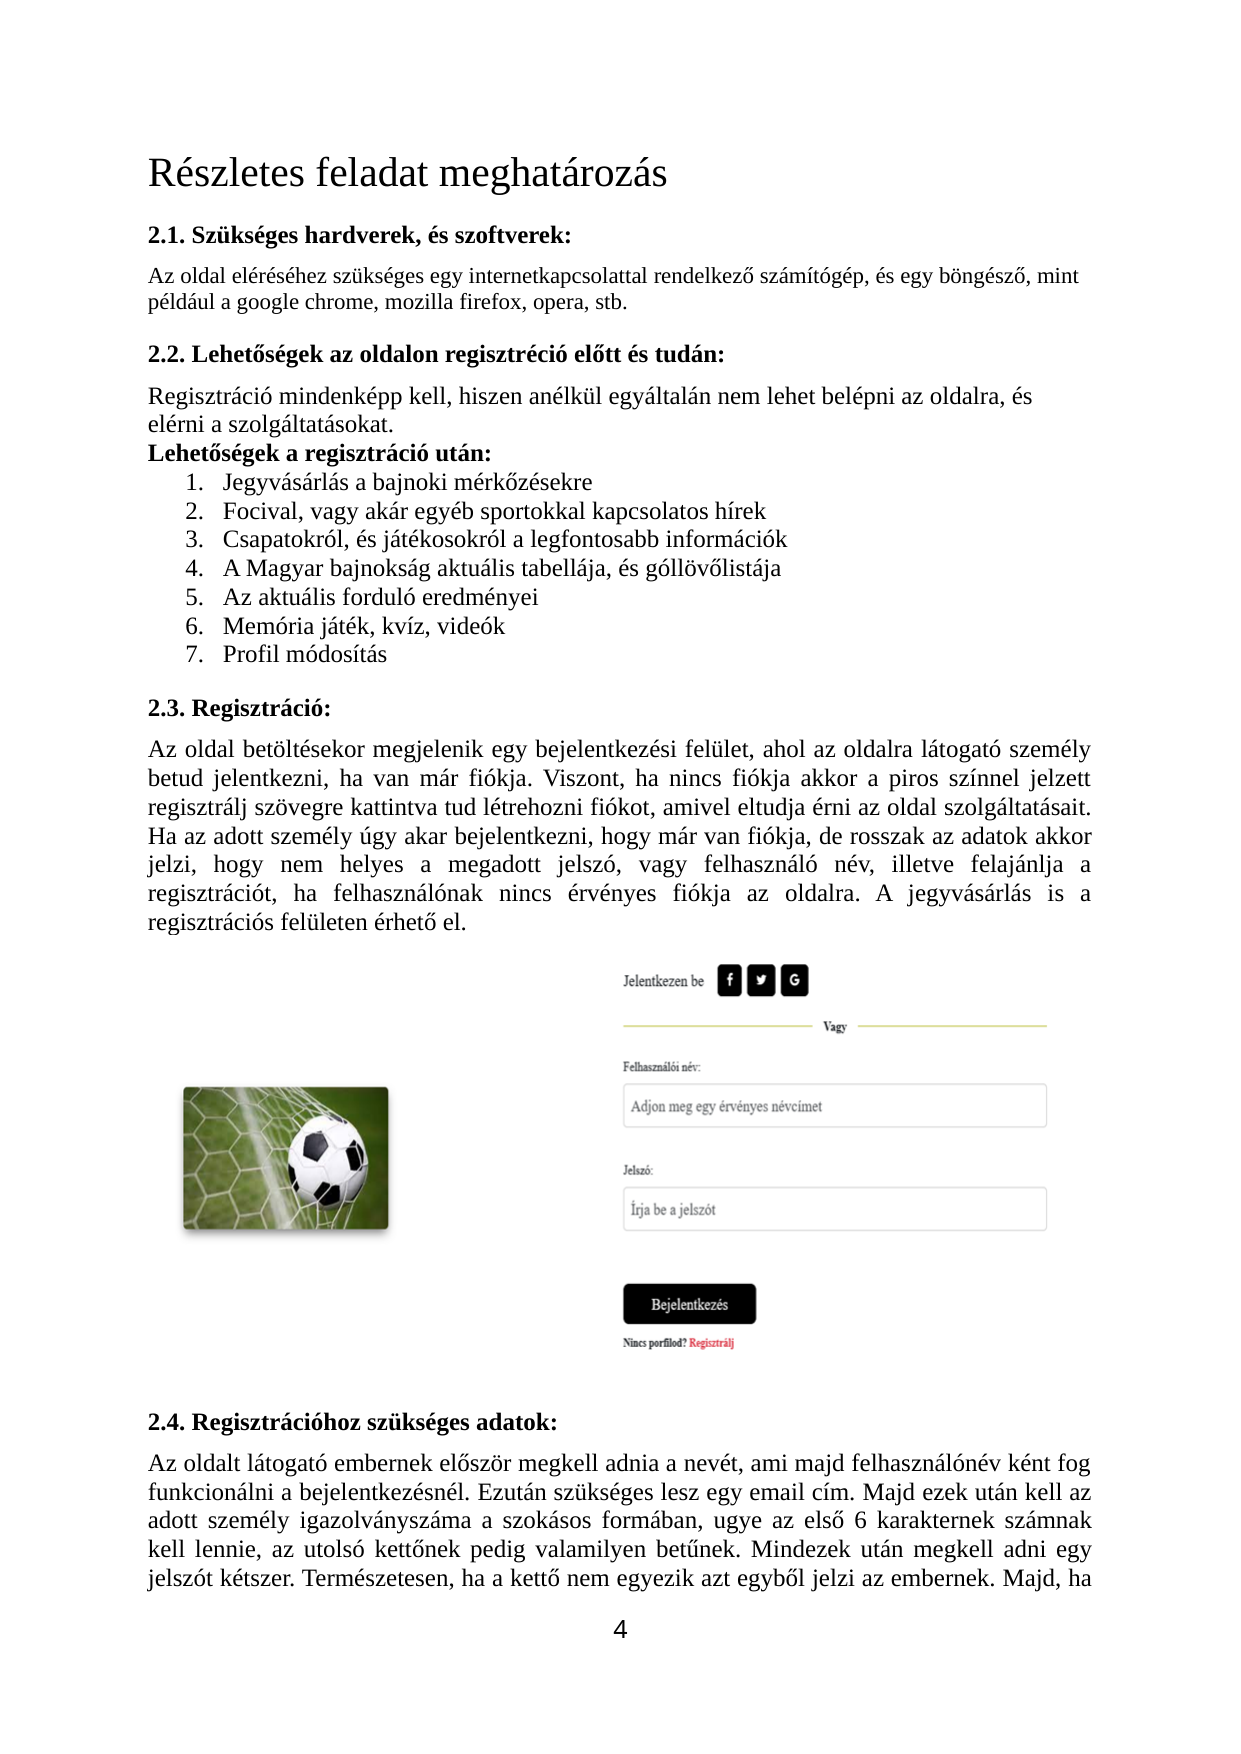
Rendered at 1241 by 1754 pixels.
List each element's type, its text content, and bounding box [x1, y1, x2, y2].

text Lehetőségek a regisztráció után: [148, 438, 1093, 467]
subtitle 2.1. Szükséges hardverek, és szoftverek: [148, 221, 1093, 249]
list Memória játék, kvíz, videók [185, 611, 1093, 639]
subtitle Részletes feladat meghatározás [148, 148, 1093, 196]
picture [147, 935, 1093, 1377]
list Focival, vagy akár egyéb sportokkal kapcsolatos hírek [185, 496, 1093, 524]
subtitle 2.4. Regisztrációhoz szükséges adatok: [148, 1407, 1093, 1436]
list Jegyvásárlás a bajnoki mérkőzésekre [185, 467, 1093, 496]
list Csapatokról, és játékosokról a legfontosabb információk [185, 524, 1093, 553]
subtitle 2.2. Lehetőségek az oldalon regisztréció előtt és tudán: [148, 339, 1093, 368]
list Az aktuális forduló eredményei [185, 582, 1093, 611]
list Profil módosítás [185, 639, 1093, 668]
text Az oldal betöltésekor megjelenik egy bejelentkezési felület, ahol az oldalra látogató személy betud jelentkezni, ha van már fiókja. Viszont, ha nincs fiókja akkor a piros színnel jelzett regisztrálj szövegre kattintva tud létrehozni fiókot, amivel eltudja érni az oldal szolgáltatásait. Ha az adott személy úgy akar bejelentkezni, hogy már van fiókja, de rosszak az adatok akkor jelzi, hogy nem helyes a megadott jelszó, vagy felhasználó név, illetve felajánlja a regisztrációt, ha felhasználónak nincs érvényes fiókja az oldalra. A jegyvásárlás is a regisztrációs felületen érhető el. [148, 734, 1093, 935]
subtitle 2.3. Regisztráció: [148, 693, 1093, 722]
text Regisztráció mindenképp kell, hiszen anélkül egyáltalán nem lehet belépni az oldalra, és elérni a szolgáltatásokat. [148, 381, 1093, 438]
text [148, 1448, 1093, 1592]
list A Magyar bajnokság aktuális tabellája, és góllövőlistája [185, 553, 1093, 582]
text Az oldal eléréséhez szükséges egy internetkapcsolattal rendelkező számítógép, és egy böngésző, mint például a google chrome, mozilla firefox, opera, stb. [148, 262, 1093, 314]
